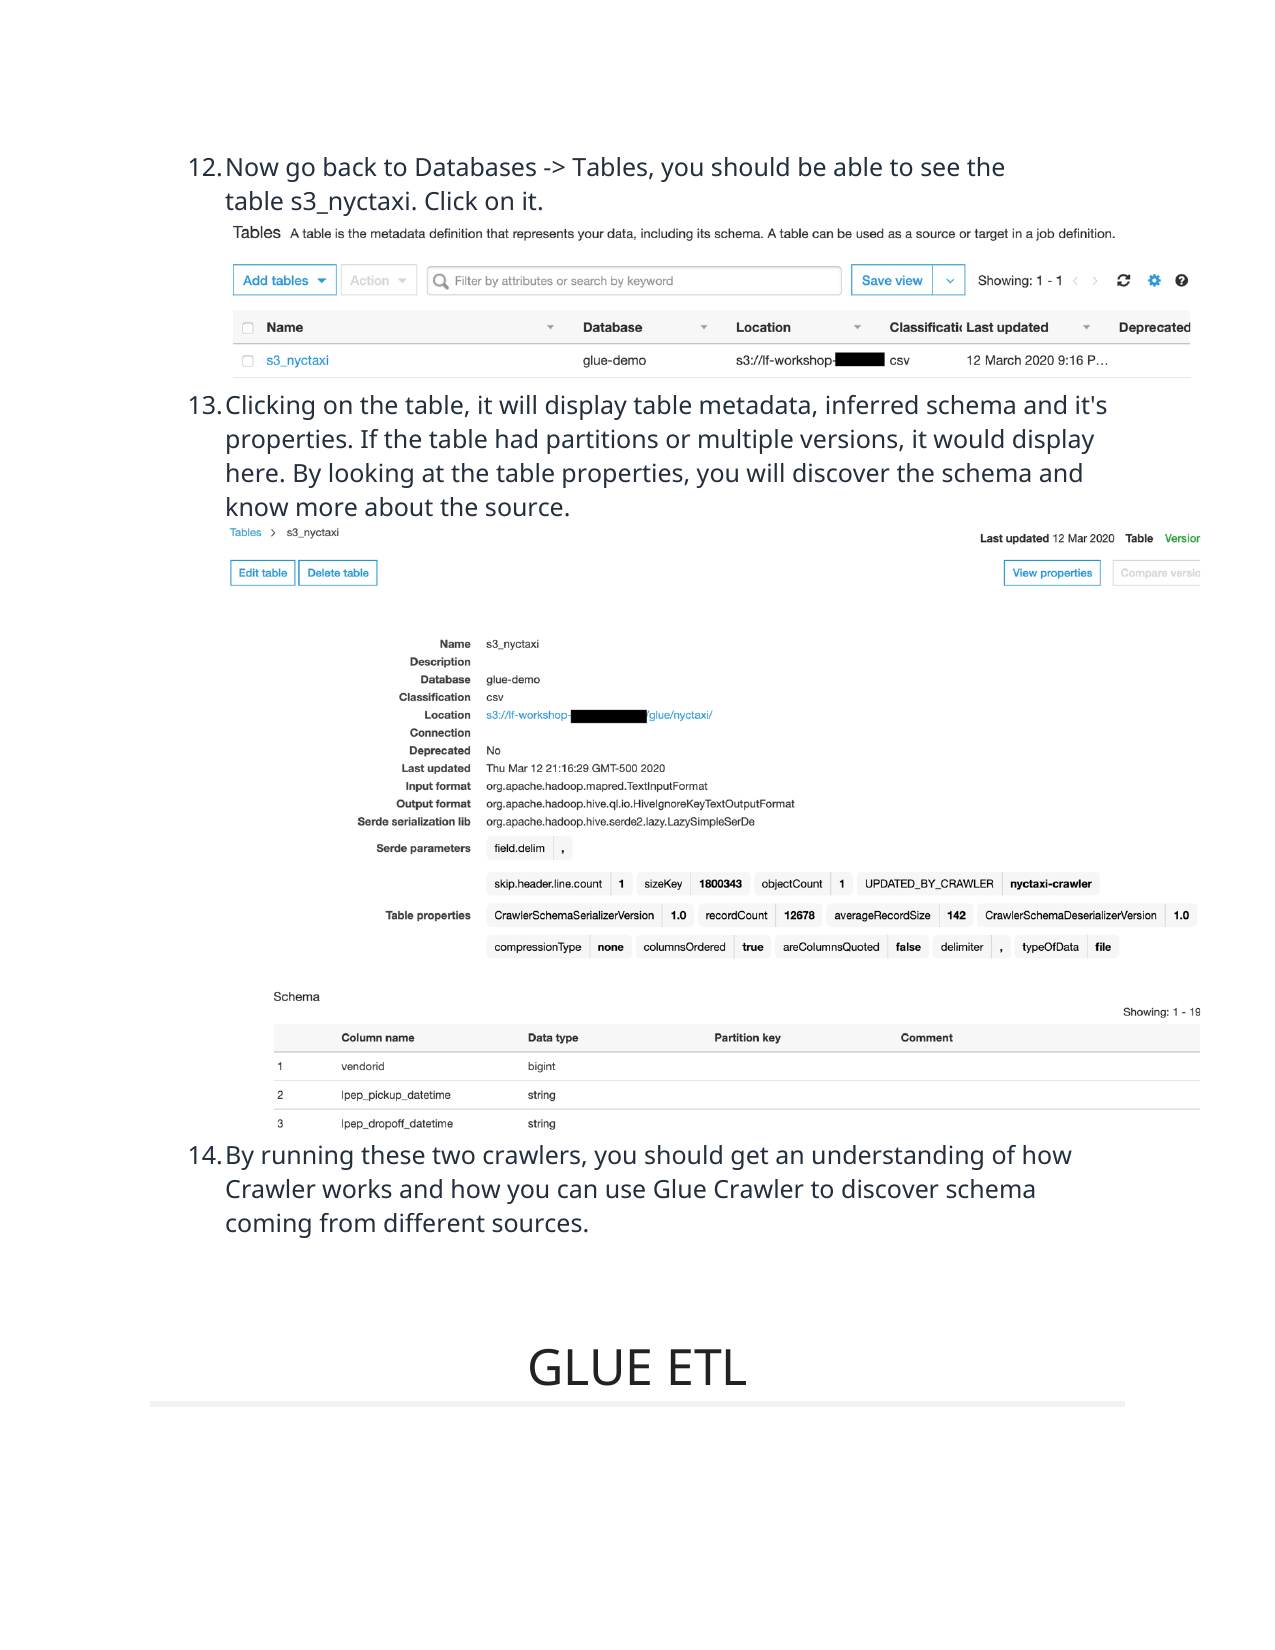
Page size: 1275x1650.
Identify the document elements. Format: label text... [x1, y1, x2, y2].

list By running these two crawlers, you should get an understanding of how Crawler works and how you can use Glue Crawler to discover schema coming from different sources. [187, 1138, 1125, 1240]
picture [225, 218, 1200, 388]
picture [225, 523, 1200, 1138]
subtitle GLUE ETL [150, 1332, 1125, 1401]
